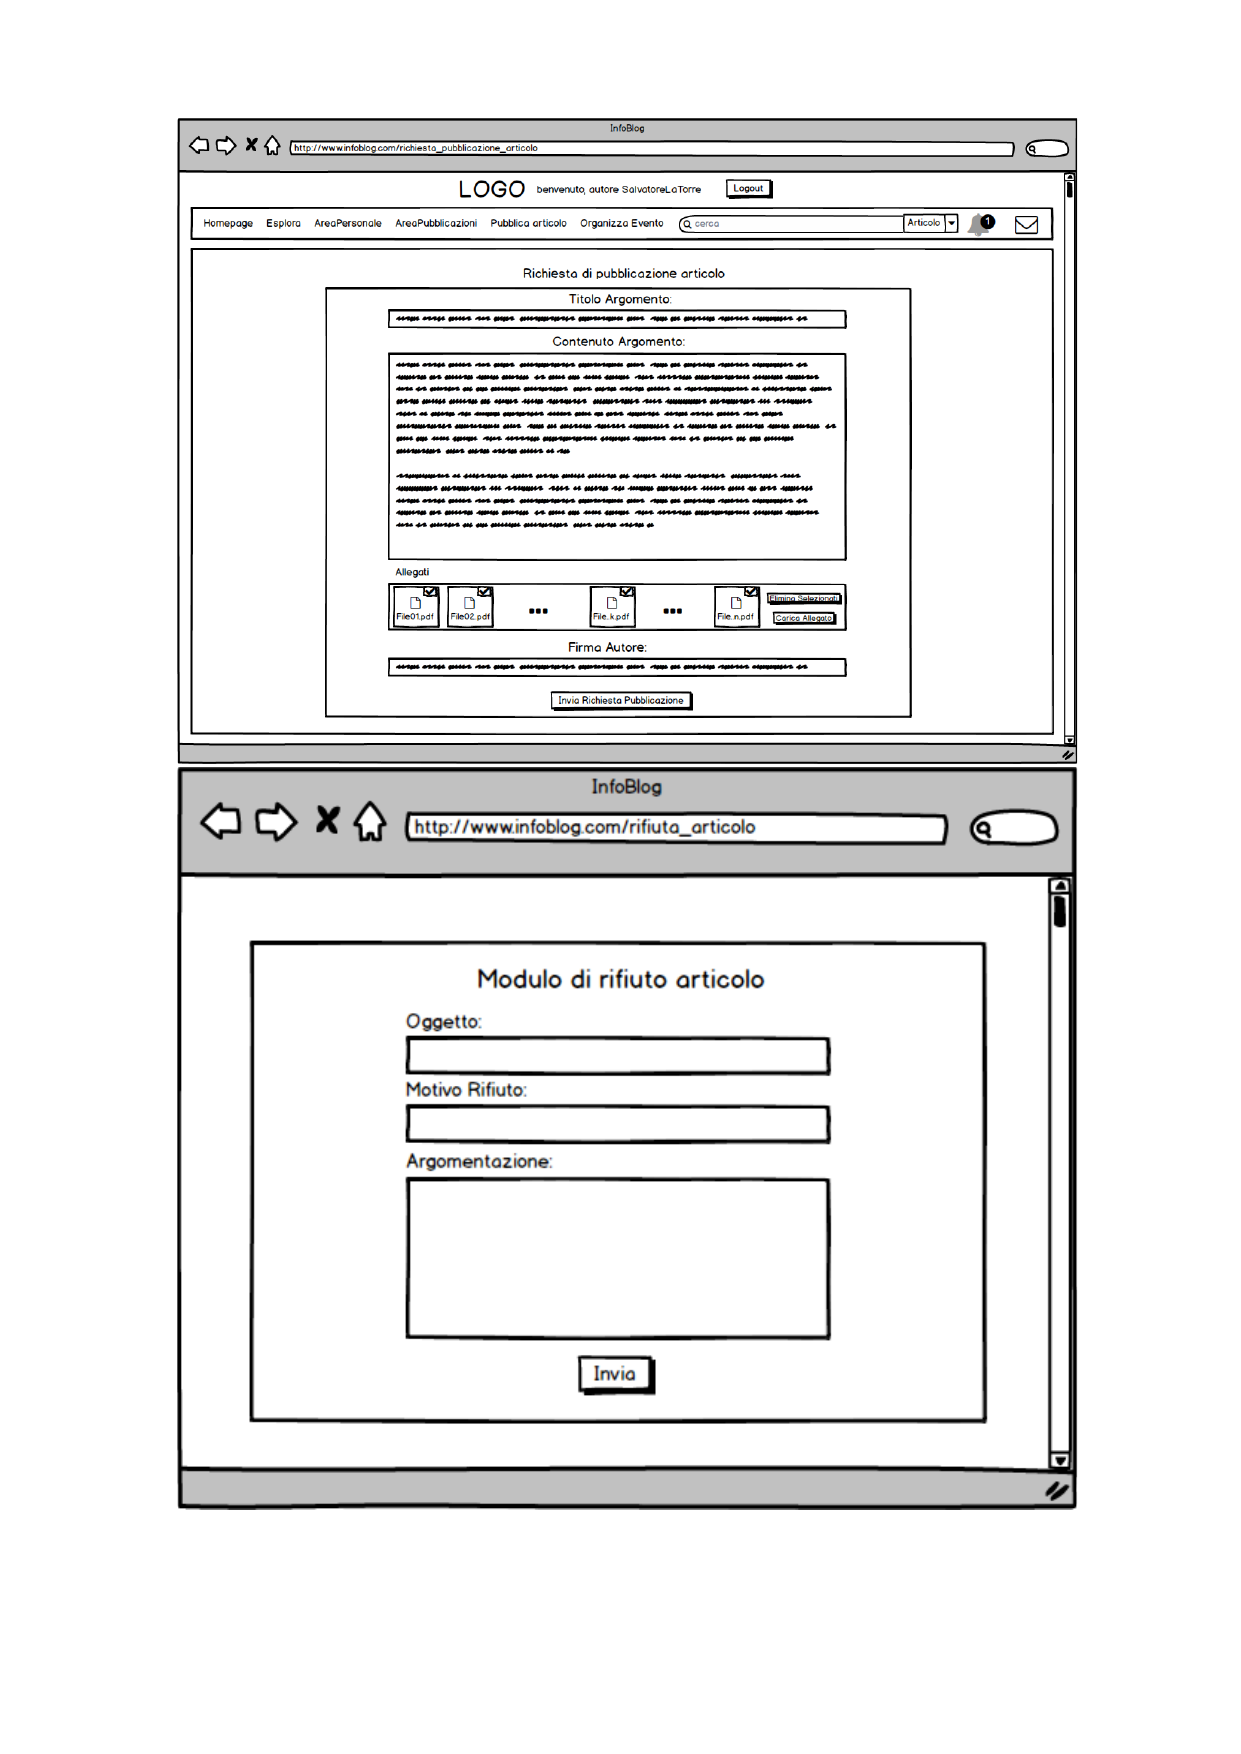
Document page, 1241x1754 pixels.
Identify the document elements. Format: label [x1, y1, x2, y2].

picture [177, 767, 1078, 1510]
picture [177, 118, 1078, 764]
